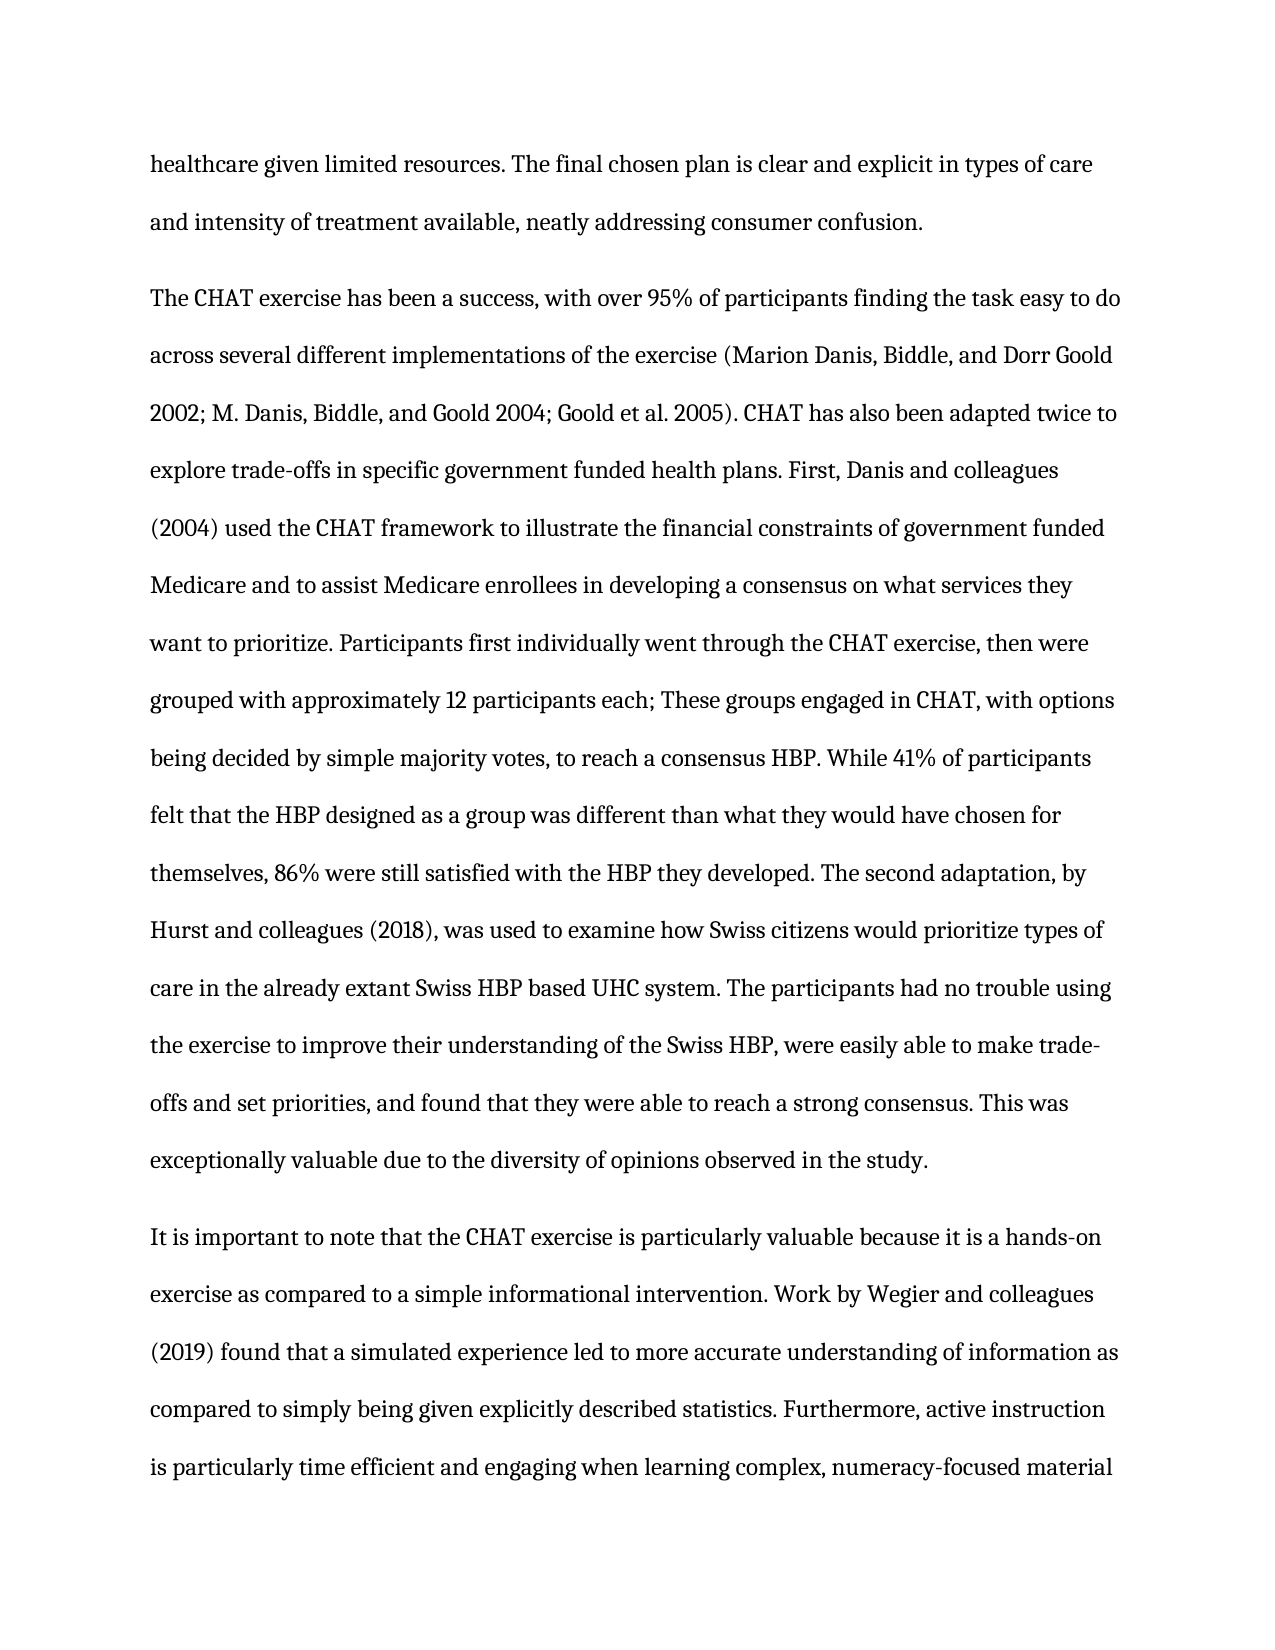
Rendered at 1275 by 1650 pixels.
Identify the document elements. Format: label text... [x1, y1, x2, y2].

text The CHAT exercise has been a success, with over 95% of participants finding the task easy to do across several different implementations of the exercise (Marion Danis, Biddle, and Dorr Goold 2002; M. Danis, Biddle, and Goold 2004; Goold et al. 2005). CHAT has also been adapted twice to explore trade-offs in specific government funded health plans. First, Danis and colleagues (2004) used the CHAT framework to illustrate the financial constraints of government funded Medicare and to assist Medicare enrollees in developing a consensus on what services they want to prioritize. Participants first individually went through the CHAT exercise, then were grouped with approximately 12 participants each; These groups engaged in CHAT, with options being decided by simple majority votes, to reach a consensus HBP. While 41% of participants felt that the HBP designed as a group was different than what they would have chosen for themselves, 86% were still satisfied with the HBP they developed. The second adaptation, by Hurst and colleagues (2018), was used to examine how Swiss citizens would prioritize types of care in the already extant Swiss HBP based UHC system. The participants had no trouble using the exercise to improve their understanding of the Swiss HBP, were easily able to make trade-offs and set priorities, and found that they were able to reach a strong consensus. This was exceptionally valuable due to the diversity of opinions observed in the study. [150, 284, 1125, 1175]
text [150, 1222, 1125, 1481]
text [150, 150, 1125, 236]
